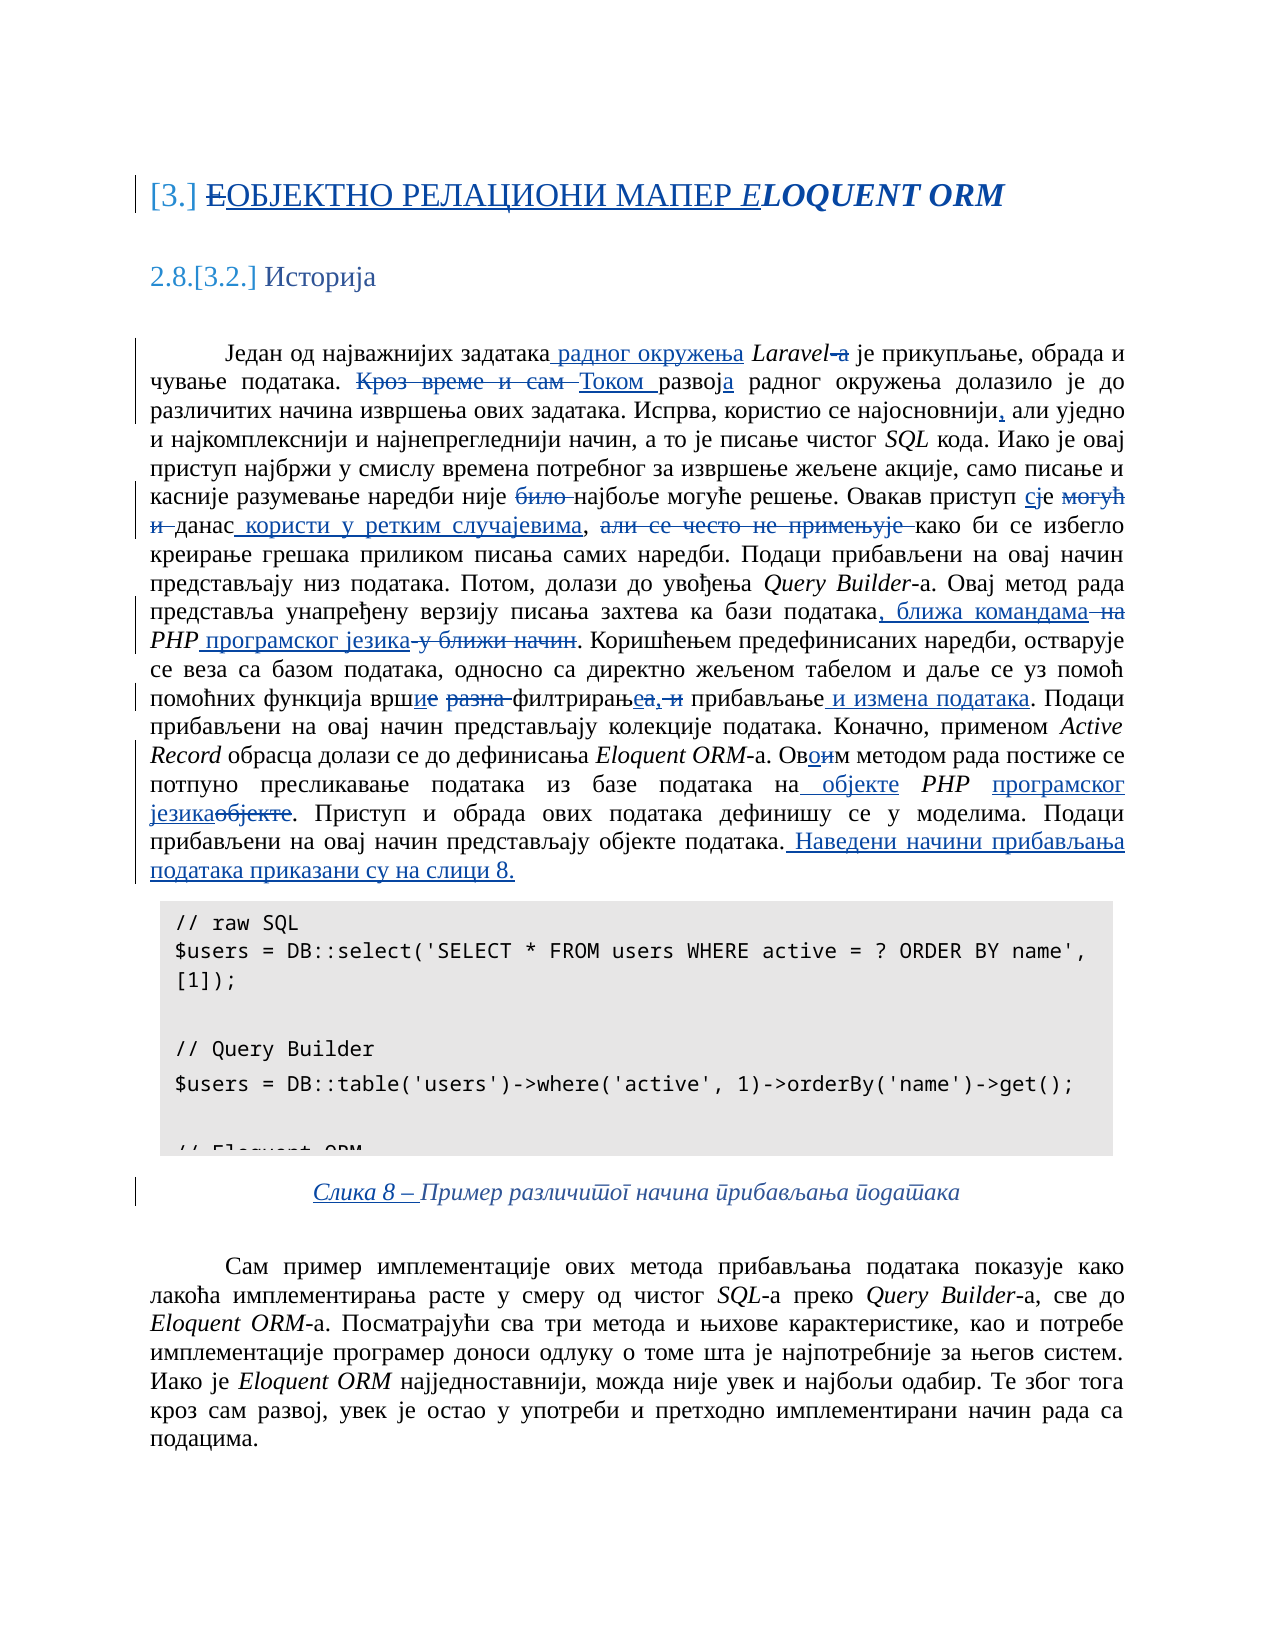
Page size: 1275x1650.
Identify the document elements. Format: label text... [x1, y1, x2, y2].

subtitle Пример различитог начина прибављања података [150, 1177, 1125, 1206]
text Сам пример имплементације ових метода прибављања података показује како лакоћа имплементирања расте у смеру од чистог SQL-а преко Query Builder-а, све до Eloquent ORM-а. Посматрајући сва три метода и њихове карактеристике, као и потребе имплементације програмер доноси одлуку о томе шта је најпотребније за његов систем. Иако је Eloquent ORM најједноставнији, можда није увек и најбољи одабир. Те због тога кроз сам развој, увек је остао у употреби и претходно имплементирани начин рада са подацима. [150, 1251, 1125, 1452]
subtitle Историја [150, 259, 1125, 292]
subtitle LOQUENT ORM [150, 175, 1125, 213]
text Један од најважнијих задатака Laravel је прикупљање, обрада и чување података. развој радног окружења долазило је до различитих начина извршења ових задатака. Испрва, користио се најосновнији али уједно и најкомплекснији и најнепрегледнији начин, а то је писање чистог SQL кода. Иако је овај приступ најбржи у смислу времена потребног за извршење жељене акције, само писање и касније разумевање наредби није најбоље могуће решење. Овакав приступ е данас, како би се избегло креирање грешака приликом писања самих наредби. Подаци прибављени на овај начин представљају низ података. Потом, долази до увођења Query Builder-а. Овај метод рада представља унапређену верзију писања захтева ка бази податакаPHP. Коришћењем предефинисаних наредби, остварује се веза са базом података, односно са директно жељеном табелом и даље се уз помоћ помоћних функција врш филтрирањ прибављање. Подаци прибављени на овај начин представљају колекције података. Коначно, применом Active Record обрасца долази се до дефинисања Eloquent ORM-а. Овм методом рада постиже се потпуно пресликавање података из базе података на PHP . Приступ и обрада ових података дефинишу се у моделима. Подаци прибављени на овај начин представљају објекте података. [150, 338, 1125, 884]
